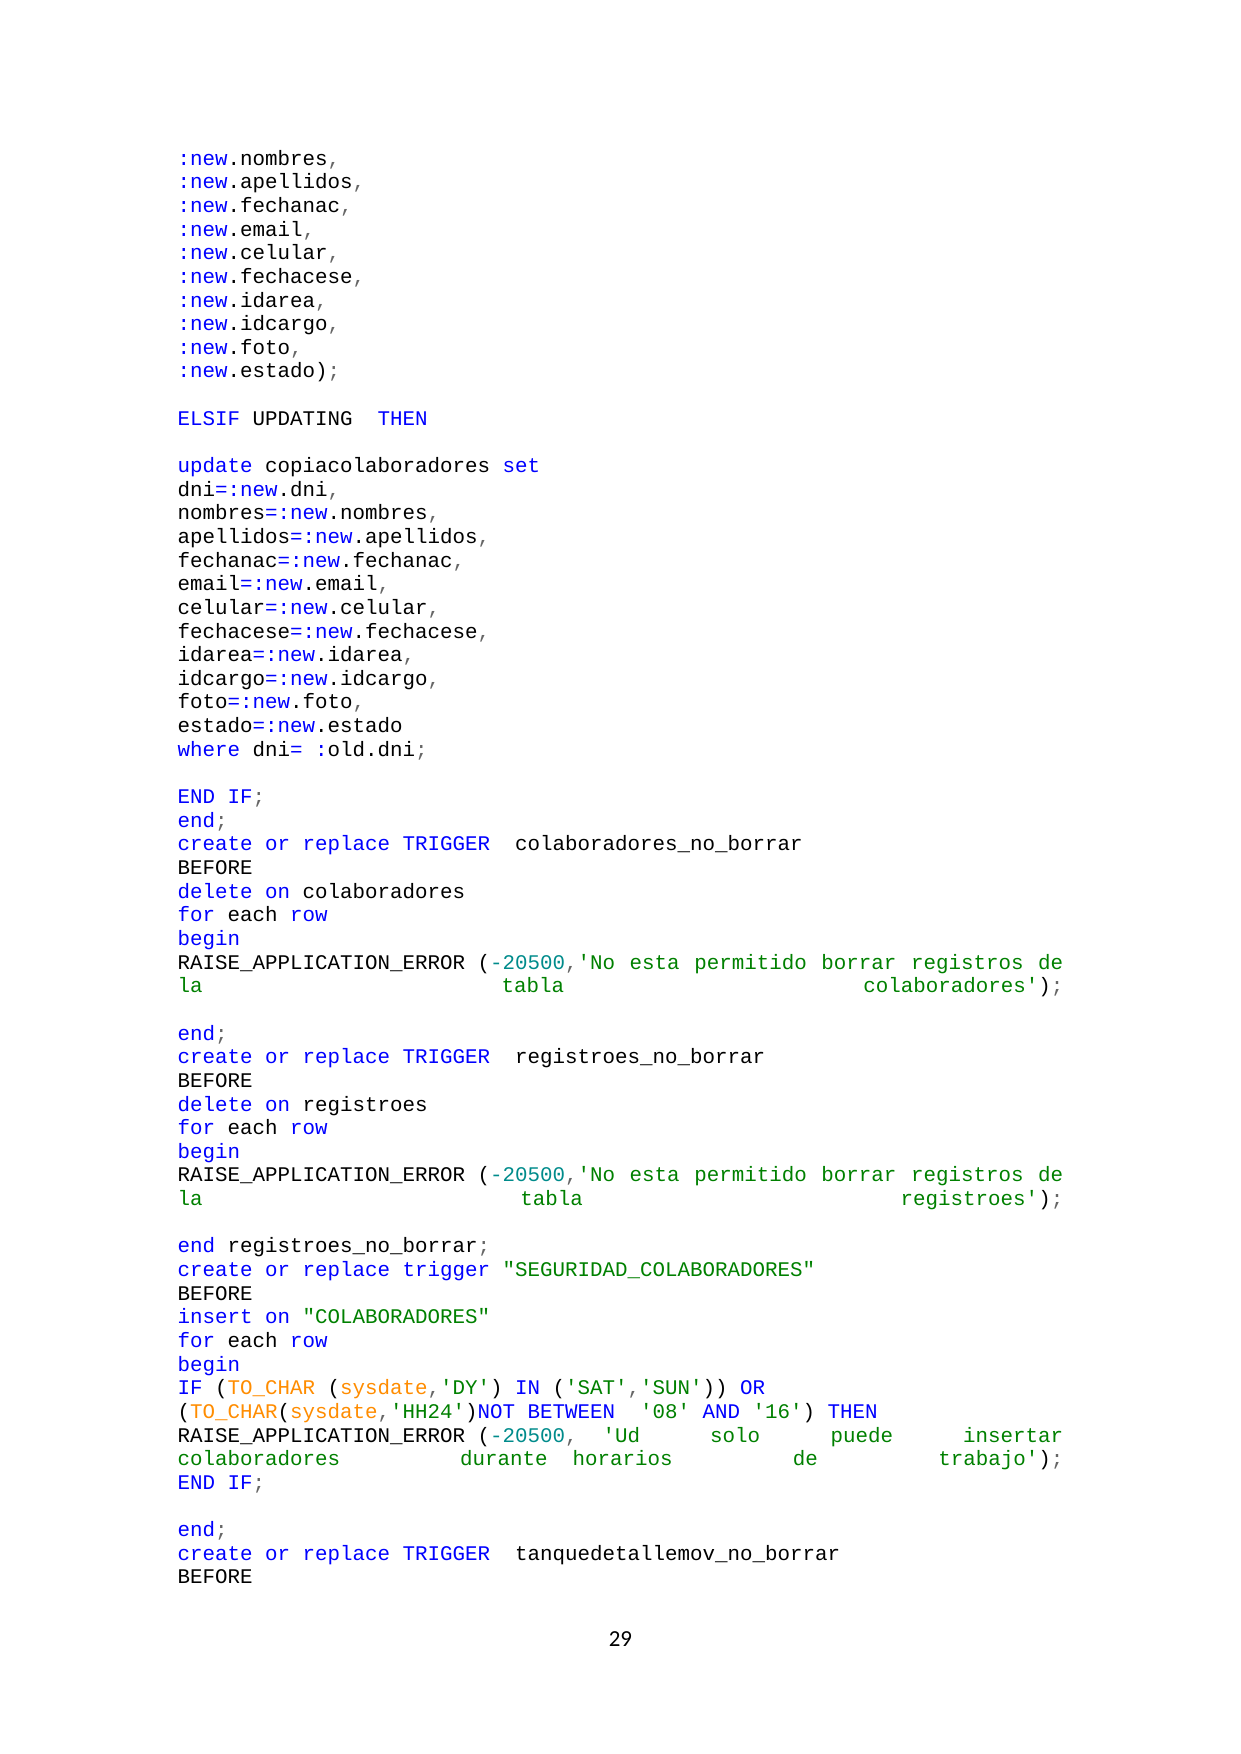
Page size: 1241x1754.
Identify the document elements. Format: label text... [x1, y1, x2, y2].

text create or replace TRIGGER colaboradores_no_borrar BEFORE delete on colaboradores for each row begin RAISE_APPLICATION_ERROR (-20500,'No esta permitido borrar registros de la tabla colaboradores'); end;​ [177, 833, 1063, 1046]
text create or replace trigger "SEGURIDAD_COLABORADORES" BEFORE insert on "COLABORADORES" for each row begin IF (TO_CHAR (sysdate,'DY') IN ('SAT','SUN')) OR (TO_CHAR(sysdate,'HH24')NOT BETWEEN '08' AND '16') THEN RAISE_APPLICATION_ERROR (-20500, 'Ud solo puede insertar colaboradores durante horarios de trabajo'); END IF; end;​ [177, 1259, 1063, 1543]
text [177, 148, 1063, 833]
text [177, 1543, 1063, 1590]
text create or replace TRIGGER registroes_no_borrar BEFORE delete on registroes for each row begin RAISE_APPLICATION_ERROR (-20500,'No esta permitido borrar registros de la tabla registroes'); end registroes_no_borrar;​ [177, 1046, 1063, 1259]
